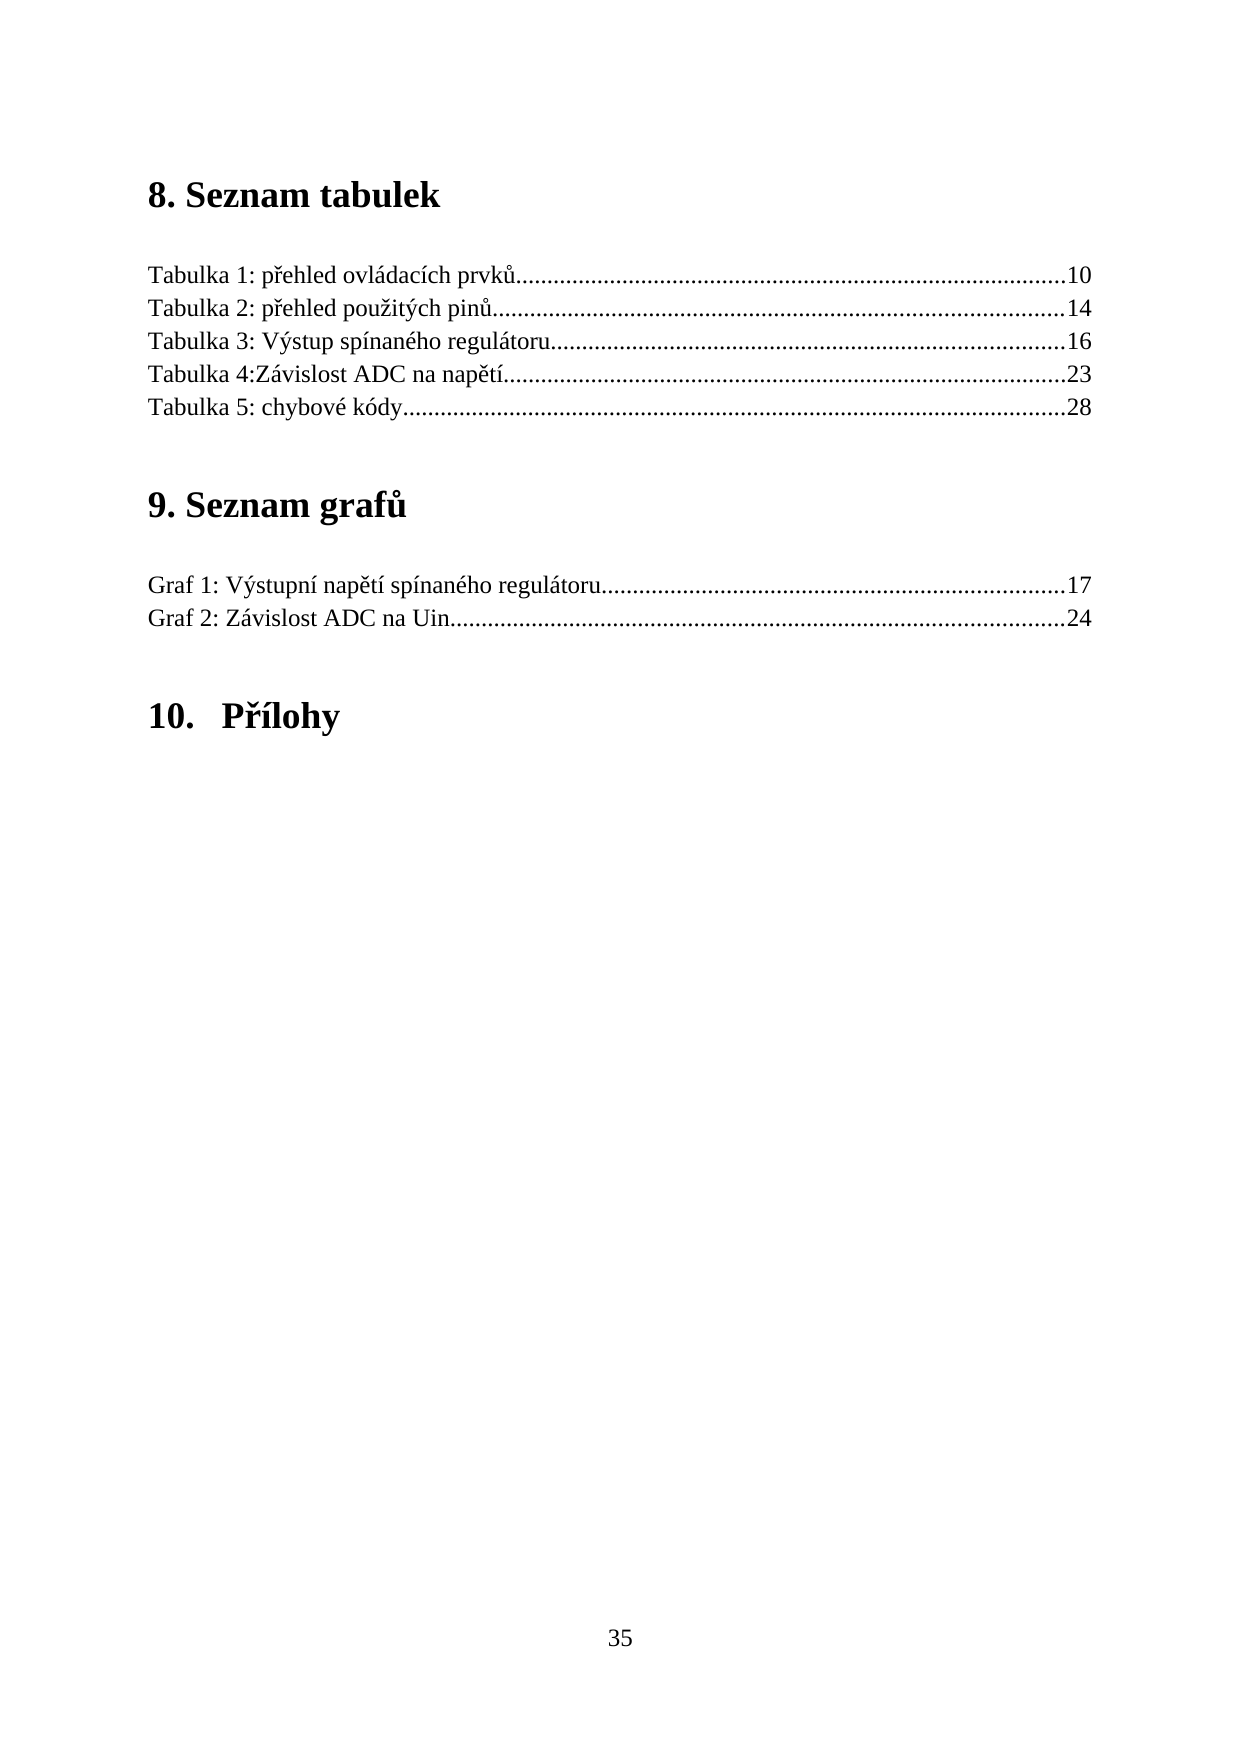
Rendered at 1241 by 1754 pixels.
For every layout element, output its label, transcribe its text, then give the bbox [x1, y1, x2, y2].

text Graf 1: Výstupní napětí spínaného regulátoru 17 [148, 570, 1093, 599]
text Graf 2: Závislost ADC na Uin 24 [148, 603, 1093, 632]
text Tabulka 5: chybové kódy 28 [148, 392, 1093, 421]
text Tabulka 1: přehled ovládacích prvků 10 [148, 260, 1093, 288]
subtitle Přílohy [148, 694, 1093, 737]
subtitle Seznam tabulek [148, 173, 1093, 216]
subtitle Seznam grafů [148, 483, 1093, 526]
text Tabulka 2: přehled použitých pinů 14 [148, 293, 1093, 321]
text Tabulka 3: Výstup spínaného regulátoru 16 [148, 326, 1093, 354]
text Tabulka 4:Závislost ADC na napětí 23 [148, 359, 1093, 387]
